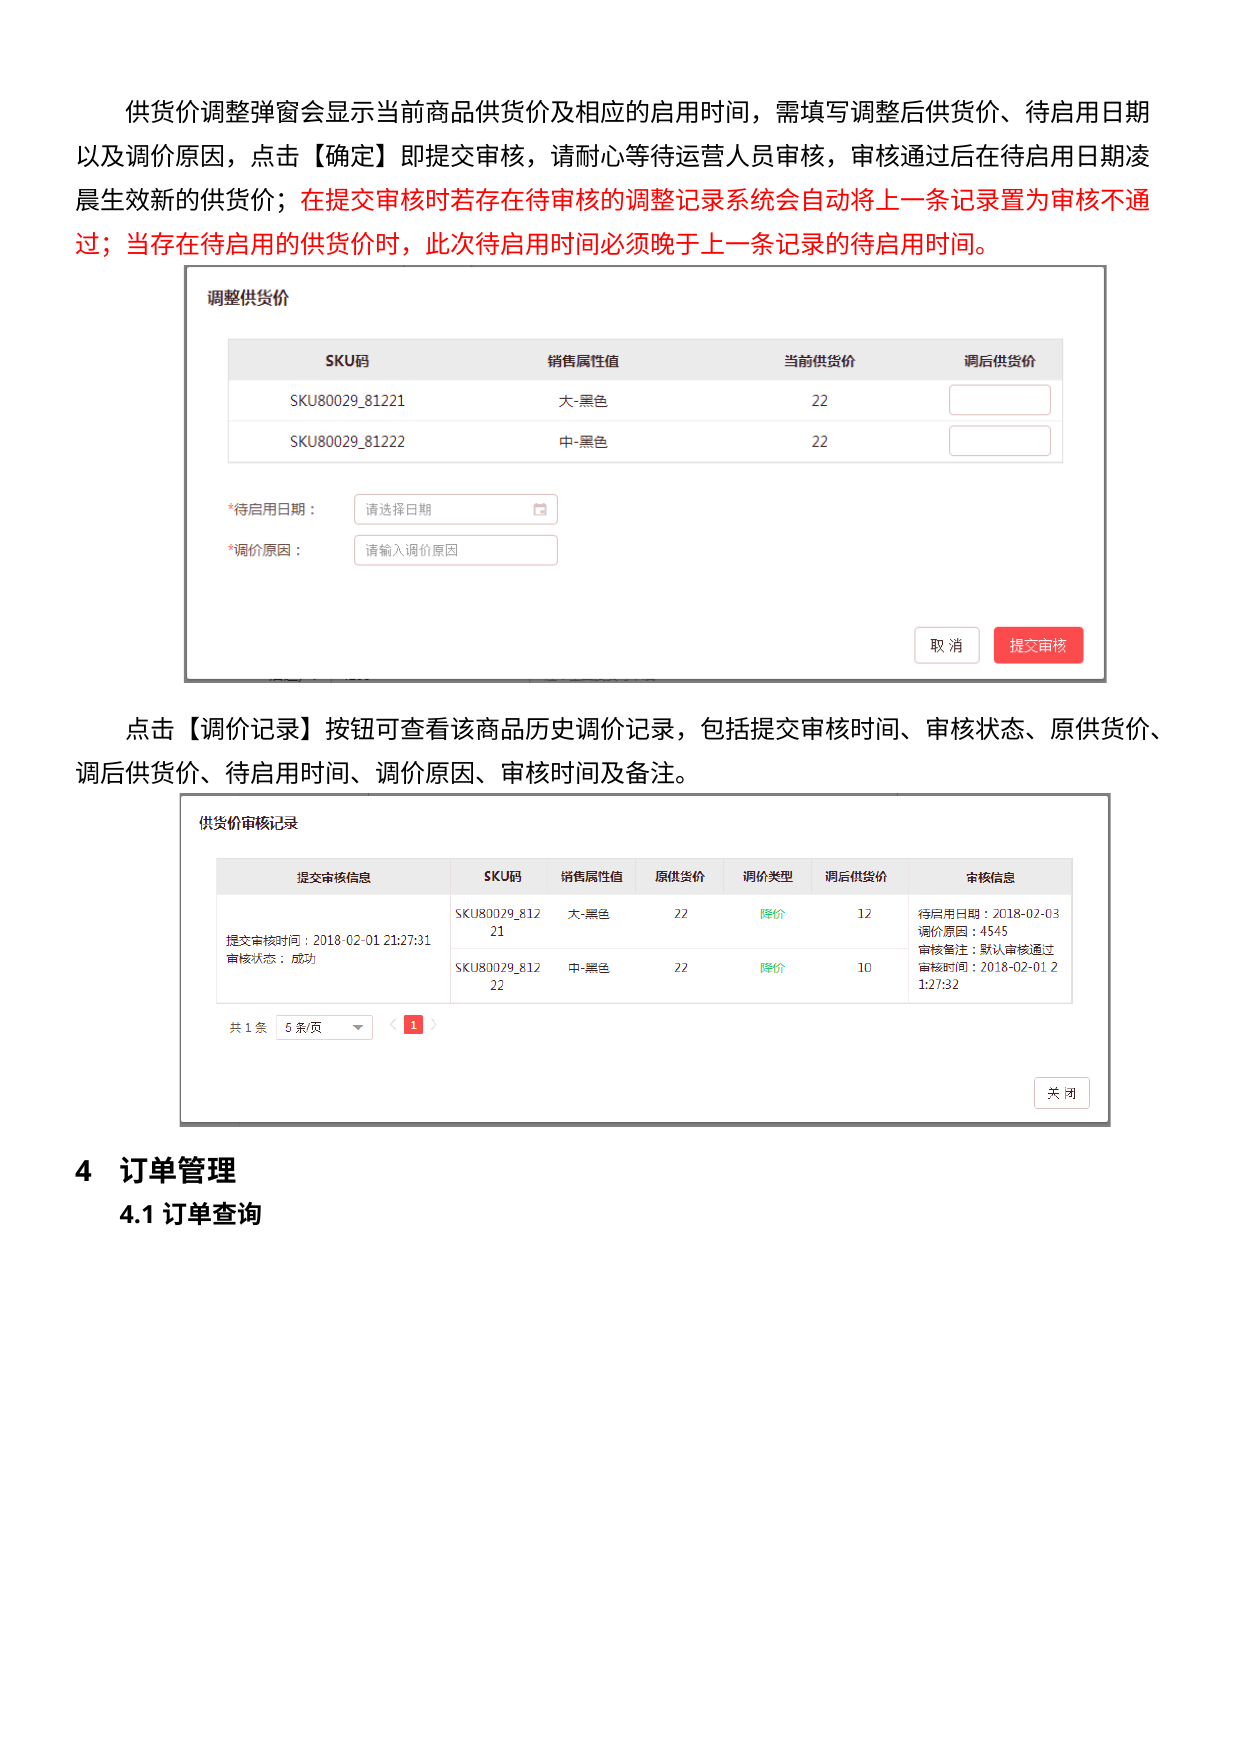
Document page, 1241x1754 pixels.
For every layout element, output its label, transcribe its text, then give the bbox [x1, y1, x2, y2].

picture [183, 265, 1107, 683]
text 点击【调价记录】按钮可查看该商品历史调价记录，包括提交审核时间、审核状态、原供货价、调后供货价、待启用时间、调价原因、审核时间及备注。 [75, 706, 1165, 794]
text 供货价调整弹窗会显示当前商品供货价及相应的启用时间，需填写调整后供货价、待启用日期以及调价原因，点击【确定】即提交审核，请耐心等待运营人员审核，审核通过后在待启用日期凌晨生效新的供货价；在提交审核时若存在待审核的调整记录系统会自动将上一条记录置为审核不通过；当存在待启用的供货价时，此次待启用时间必须晚于上一条记录的待启用时间。 [75, 89, 1165, 265]
picture [179, 793, 1111, 1127]
list 订单管理 [75, 1146, 1165, 1190]
list 订单查询 [119, 1190, 1165, 1234]
